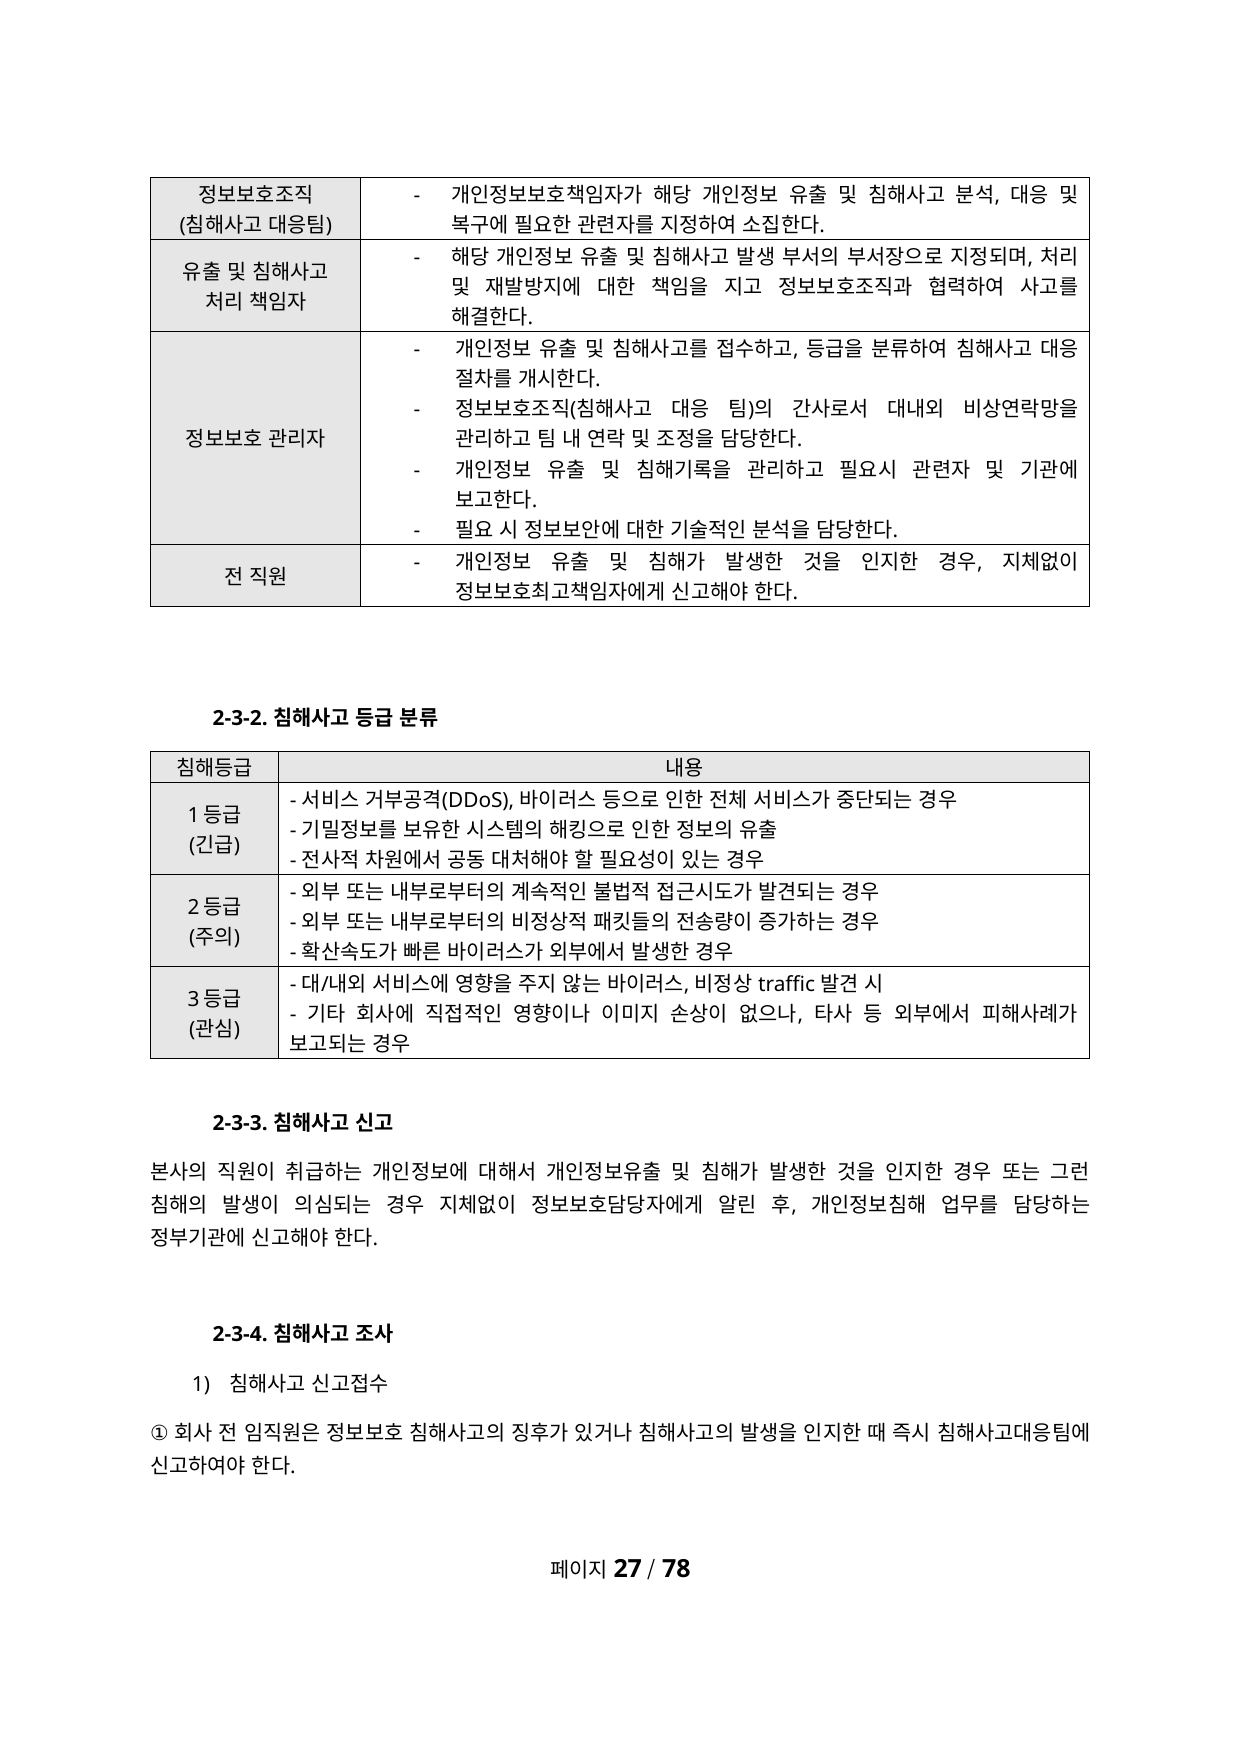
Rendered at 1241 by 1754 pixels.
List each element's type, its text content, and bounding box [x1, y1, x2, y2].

list 침해사고 신고접수 [192, 1367, 1090, 1397]
text ① 회사 전 임직원은 정보보호 침해사고의 징후가 있거나 침해사고의 발생을 인지한 때 즉시 침해사고대응팀에 신고하여야 한다. [150, 1416, 1090, 1479]
table_cell 개인정보 유출 및 침해사고를 접수하고, 등급을 분류하여 침해사고 대응 절차를 개시한다. 정보보호조직(침해사고 대응 팀)의 간사로서 대내외 비상연락망을 관리하고 팀 내 연락 및 조정을 담당한다. 개인정보 유출 및 침해기록을 관리하고 필요시 관련자 및 기관에 보고한다. 필요 시 정보보안에 대한 기술적인 분석을 담당한다. [361, 332, 1089, 544]
table_cell 2등급 (주의) [151, 875, 278, 966]
table_cell 전 직원 [151, 545, 360, 606]
subtitle 2-3-2. 침해사고 등급 분류 [212, 701, 1090, 732]
table_cell 개인정보보호책임자가 해당 개인정보 유출 및 침해사고 분석, 대응 및 복구에 필요한 관련자를 지정하여 소집한다. [361, 178, 1089, 239]
table_cell 정보보호조직 (침해사고 대응팀) [151, 178, 360, 239]
table_cell - 대/내외 서비스에 영향을 주지 않는 바이러스, 비정상 traffic 발견 시 - 기타 회사에 직접적인 영향이나 이미지 손상이 없으나, 타사 등 외부에서 피해사례가 보고되는 경우 [279, 967, 1089, 1058]
table_header 침해등급 [151, 752, 278, 782]
table_cell 유출 및 침해사고 처리 책임자 [151, 240, 360, 331]
table_header 내용 [279, 752, 1089, 782]
table_cell 개인정보 유출 및 침해가 발생한 것을 인지한 경우, 지체없이 정보보호최고책임자에게 신고해야 한다. [361, 545, 1089, 606]
subtitle 2-3-4. 침해사고 조사 [212, 1317, 1090, 1348]
table_cell - 서비스 거부공격(DDoS), 바이러스 등으로 인한 전체 서비스가 중단되는 경우 - 기밀정보를 보유한 시스템의 해킹으로 인한 정보의 유출 - 전사적 차원에서 공동 대처해야 할 필요성이 있는 경우 [279, 783, 1089, 874]
table_cell 정보보호 관리자 [151, 332, 360, 544]
text 본사의 직원이 취급하는 개인정보에 대해서 개인정보유출 및 침해가 발생한 것을 인지한 경우 또는 그런 침해의 발생이 의심되는 경우 지체없이 정보보호담당자에게 알린 후, 개인정보침해 업무를 담당하는 정부기관에 신고해야 한다. [150, 1155, 1090, 1251]
table_cell - 외부 또는 내부로부터의 계속적인 불법적 접근시도가 발견되는 경우 - 외부 또는 내부로부터의 비정상적 패킷들의 전송량이 증가하는 경우 - 확산속도가 빠른 바이러스가 외부에서 발생한 경우 [279, 875, 1089, 966]
table_cell 1등급 (긴급) [151, 783, 278, 874]
subtitle 2-3-3. 침해사고 신고 [212, 1106, 1090, 1136]
table_cell 3등급 (관심) [151, 967, 278, 1058]
table_cell 해당 개인정보 유출 및 침해사고 발생 부서의 부서장으로 지정되며, 처리 및 재발방지에 대한 책임을 지고 정보보호조직과 협력하여 사고를 해결한다. [361, 240, 1089, 331]
